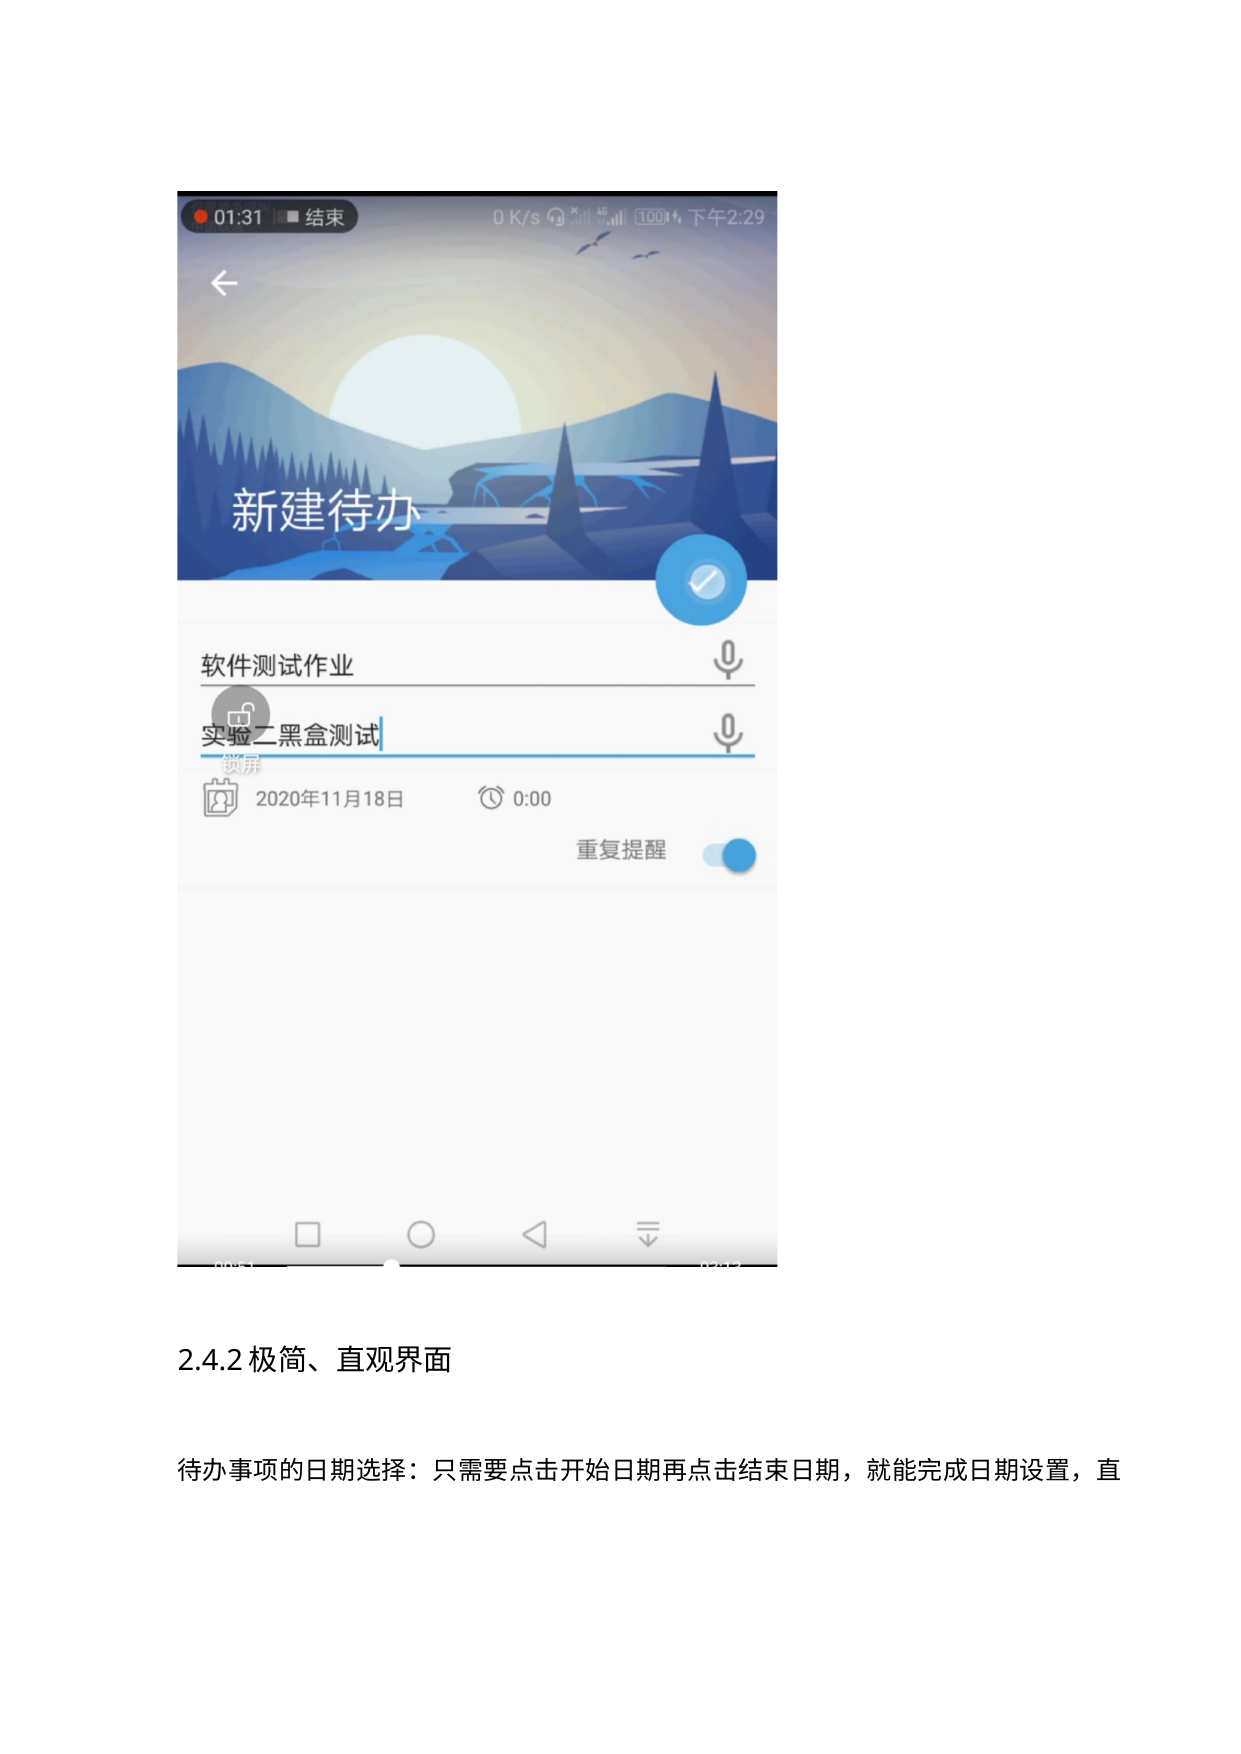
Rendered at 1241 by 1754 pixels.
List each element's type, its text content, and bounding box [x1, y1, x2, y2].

picture [177, 191, 778, 1267]
text 2.4.2极简、直观界面 [177, 1325, 1122, 1390]
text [177, 1436, 1122, 1501]
